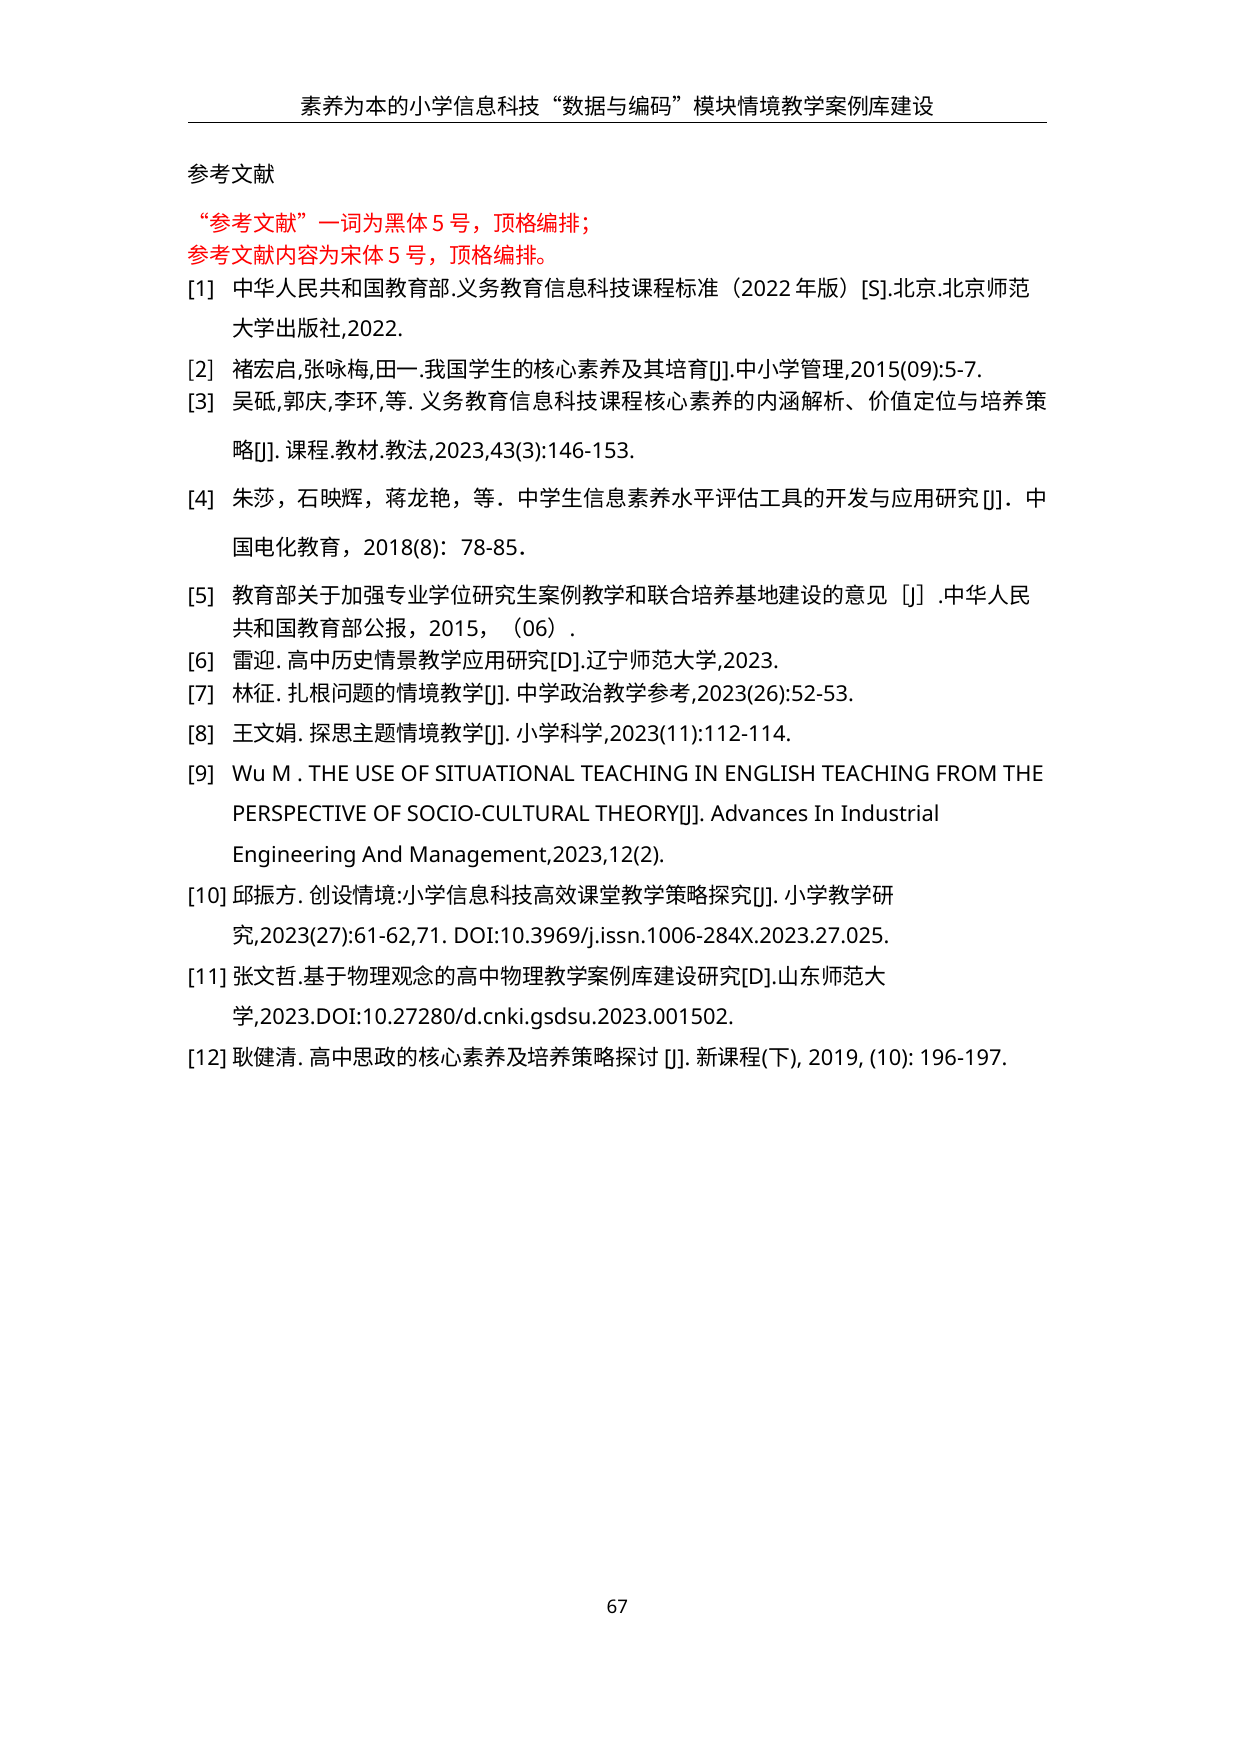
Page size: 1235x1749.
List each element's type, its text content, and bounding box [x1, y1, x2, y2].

list 王文娟. 探思主题情境教学[J]. 小学科学,2023(11):112-114. [187, 716, 1047, 748]
list 耿健清. 高中思政的核心素养及培养策略探讨 [J]. 新课程(下), 2019, (10): 196-197. [187, 1039, 1047, 1072]
text “参考文献”一词为黑体5号，顶格编排； [187, 205, 1047, 238]
list 林征. 扎根问题的情境教学[J]. 中学政治教学参考,2023(26):52-53. [187, 675, 1047, 708]
subtitle 参考文献 [187, 157, 1047, 189]
list 教育部关于加强专业学位研究生案例教学和联合培养基地建设的意见［J］.中华人民共和国教育部公报，2015，（06）. [187, 578, 1047, 643]
list 朱莎，石映辉，蒋龙艳，等．中学生信息素养水平评估工具的开发与应用研究[J]．中国电化教育，2018(8)：78-85． [187, 481, 1047, 562]
text 参考文献内容为宋体5号，顶格编排。 [187, 238, 1047, 270]
list 褚宏启,张咏梅,田一.我国学生的核心素养及其培育[J].中小学管理,2015(09):5-7. [187, 351, 1047, 384]
list 中华人民共和国教育部.义务教育信息科技课程标准（2022年版）[S].北京.北京师范大学出版社,2022. [187, 270, 1047, 343]
list 张文哲.基于物理观念的高中物理教学案例库建设研究[D].山东师范大学,2023.DOI:10.27280/d.cnki.gsdsu.2023.001502. [187, 958, 1047, 1032]
list 吴砥,郭庆,李环,等. 义务教育信息科技课程核心素养的内涵解析、价值定位与培养策略[J]. 课程.教材.教法,2023,43(3):146-153. [187, 384, 1047, 465]
list 雷迎. 高中历史情景教学应用研究[D].辽宁师范大学,2023. [187, 643, 1047, 675]
list 邱振方. 创设情境:小学信息科技高效课堂教学策略探究[J]. 小学教学研究,2023(27):61-62,71. DOI:10.3969/j.issn.1006-284X.2023.27.025. [187, 877, 1047, 951]
list Wu M . THE USE OF SITUATIONAL TEACHING IN ENGLISH TEACHING FROM THE PERSPECTIVE OF SOCIO-CULTURAL THEORY[J]. Advances In Industrial Engineering And Management,2023,12(2). [187, 756, 1047, 870]
